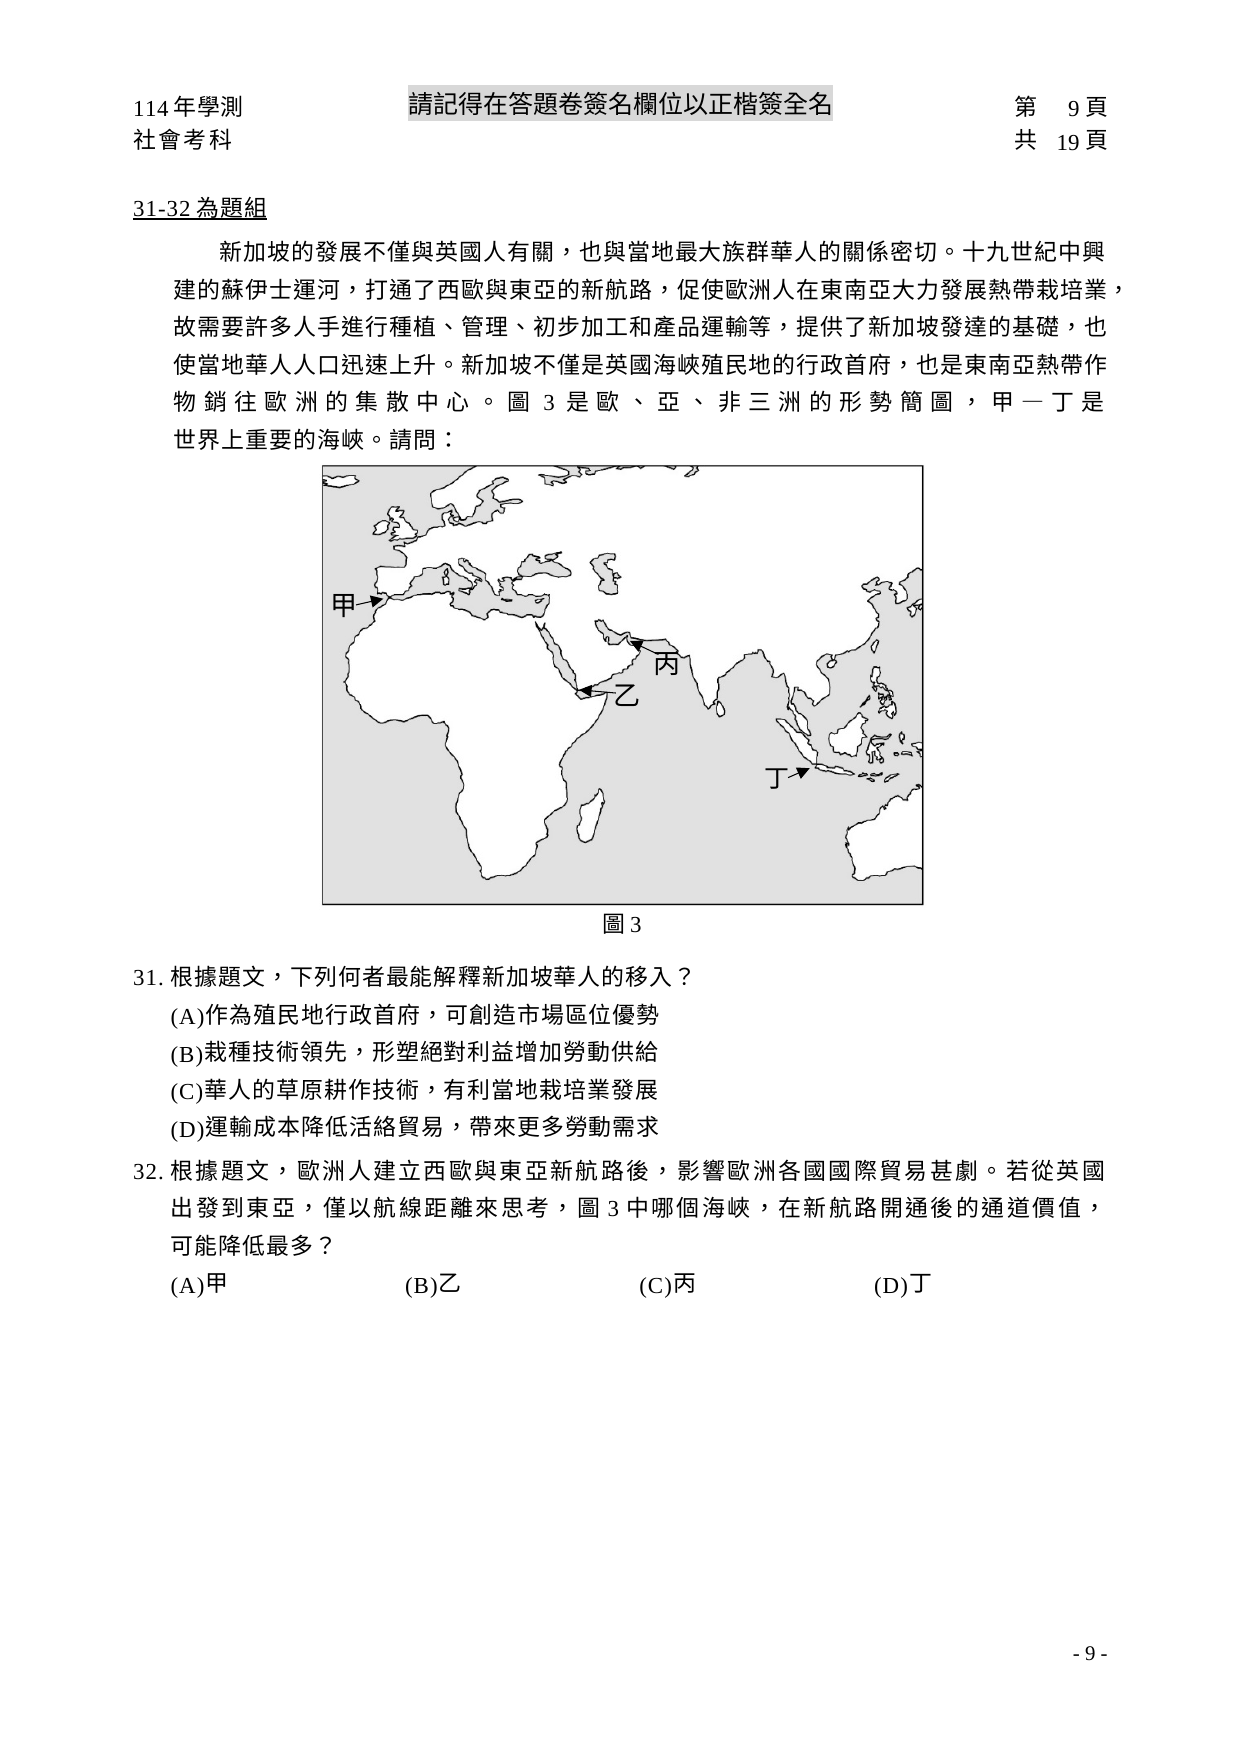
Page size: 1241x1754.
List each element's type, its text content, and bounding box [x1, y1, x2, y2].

text 31-32為題組 [133, 186, 1107, 223]
picture [316, 460, 928, 910]
text 31. 根據題文，下列何者最能解釋新加坡華人的移入？ [133, 955, 1107, 992]
text (B)栽種技術領先，形塑絕對利益增加勞動供給 [170, 1030, 1107, 1067]
text 32. 根據題文，歐洲人建立西歐與東亞新航路後，影響歐洲各國國際貿易甚劇。若從英國 出發到東亞，僅以航線距離來思考，圖3中哪個海峽，在新航路開通後的通道價值， 可能降低最多？ [133, 1148, 1107, 1261]
text 新加坡的發展不僅與英國人有關，也與當地最大族群華人的關係密切。十九世紀中興建的蘇伊士運河，打通了西歐與東亞的新航路，促使歐洲人在東南亞大力發展熱帶栽培業，故需要許多人手進行種植、管理、初步加工和產品運輸等，提供了新加坡發達的基礎，也使當地華人人口迅速上升。新加坡不僅是英國海峽殖民地的行政首府，也是東南亞熱帶作物銷往歐洲的集散中心。圖3是歐、亞、非三洲的形勢簡圖，甲—丁是 世界上重要的海峽。請問： [174, 230, 1107, 455]
text (A)甲 (B)乙 (C)丙 (D)丁 [170, 1261, 1107, 1298]
text (C)華人的草原耕作技術，有利當地栽培業發展 [170, 1067, 1107, 1105]
text (D)運輸成本降低活絡貿易，帶來更多勞動需求 [170, 1105, 1107, 1142]
text (A)作為殖民地行政首府，可創造市場區位優勢 [170, 992, 1107, 1030]
